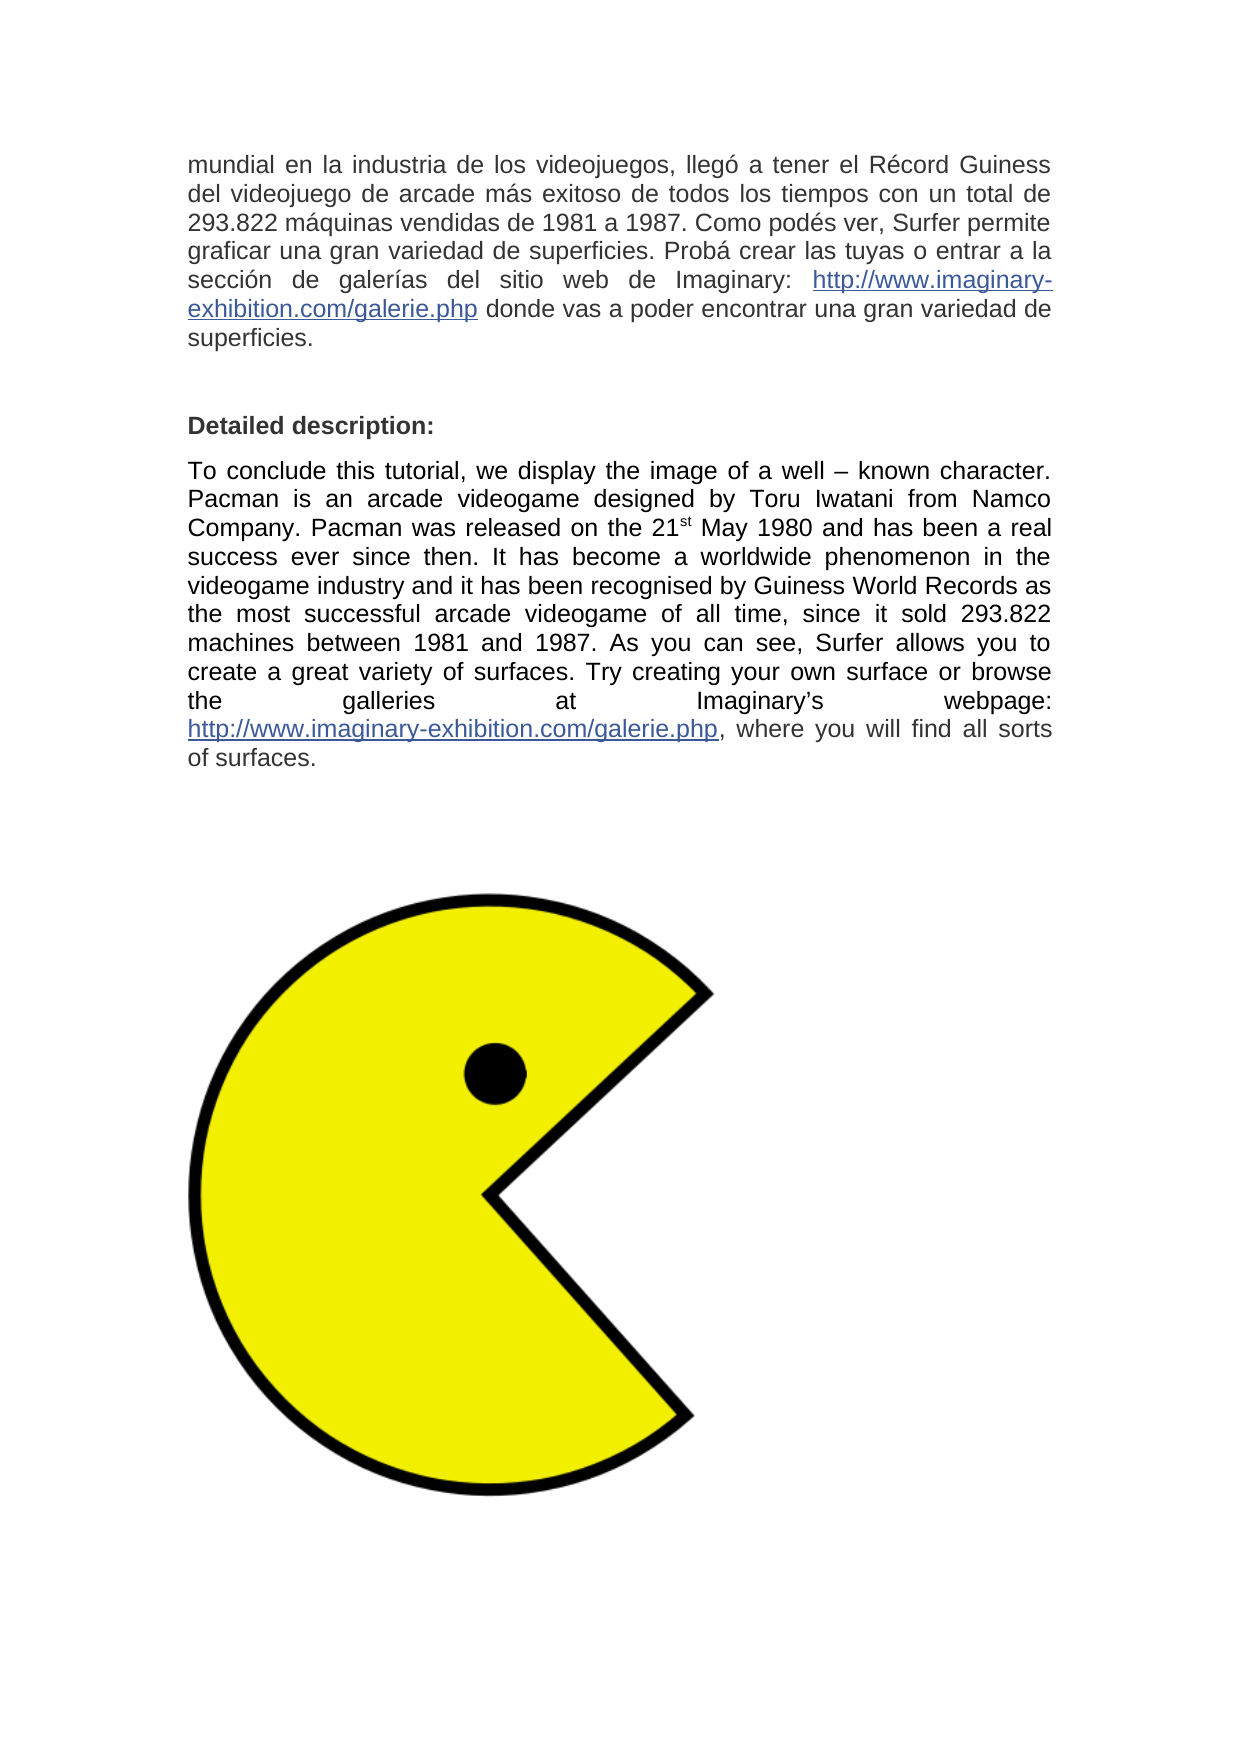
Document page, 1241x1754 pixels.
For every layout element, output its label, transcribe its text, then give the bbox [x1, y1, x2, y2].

text Detailed description: [187, 411, 1053, 440]
text To conclude this tutorial, we display the image of a well – known character. Pacman is an arcade videogame designed by Toru Iwatani from Namco Company. Pacman was released on the 21st May 1980 and has been a real success ever since then. It has become a worldwide phenomenon in the videogame industry and it has been recognised by Guiness World Records as the most successful arcade videogame of all time, since it sold 293.822 machines between 1981 and 1987. As you can see, Surfer allows you to create a great variety of surfaces. Try creating your own surface or browse the galleries at Imaginary’s webpage: http://www.imaginary-exhibition.com/galerie.php, where you will find all sorts of surfaces. [187, 456, 1053, 772]
picture [187, 892, 717, 1511]
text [187, 150, 1053, 351]
